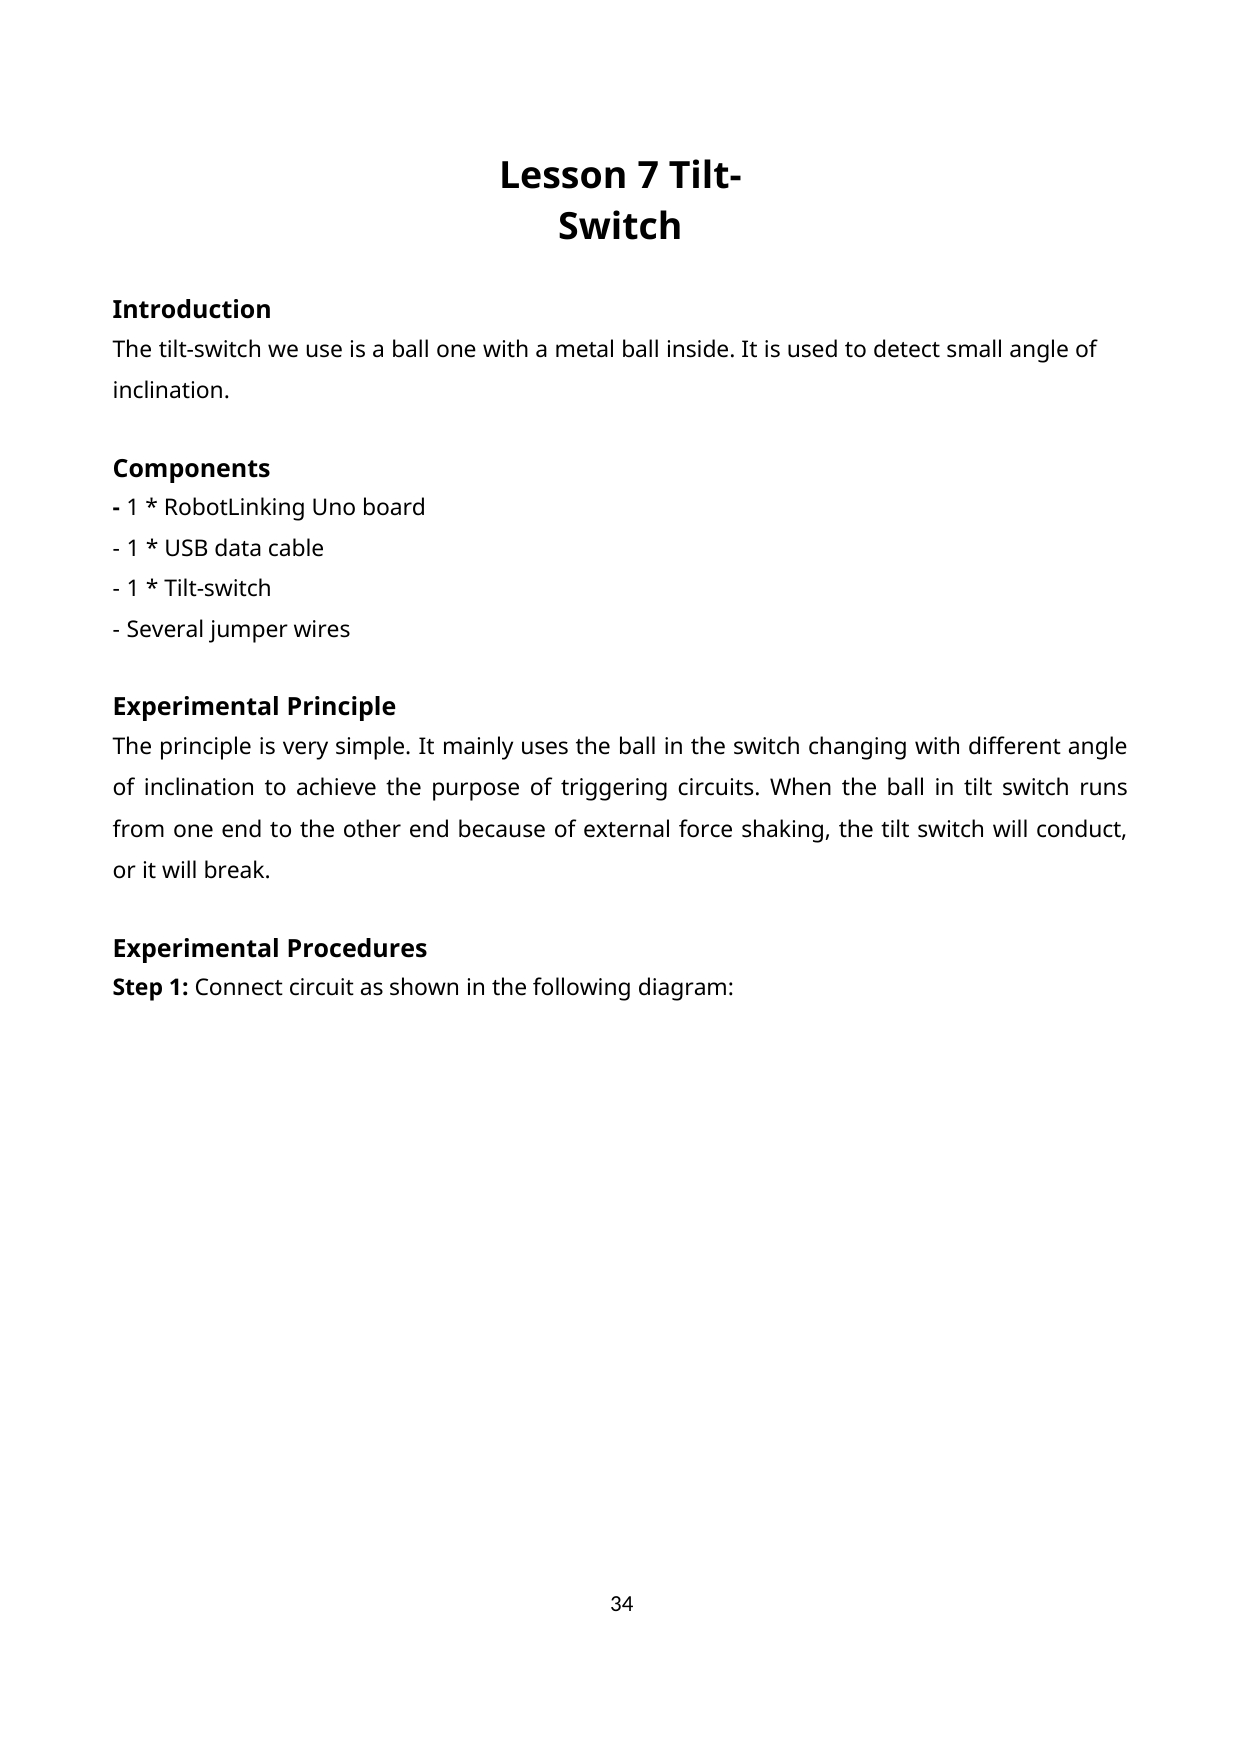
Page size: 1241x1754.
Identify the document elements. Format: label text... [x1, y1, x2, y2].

subtitle Experimental Procedures [112, 931, 1138, 964]
list 1 * Tilt-switch [112, 572, 1138, 603]
subtitle Experimental Principle [112, 689, 1138, 723]
subtitle Lesson 7 Tilt-Switch [449, 148, 791, 250]
text The tilt-switch we use is a ball one with a metal ball inside. It is used to detect small angle of inclination. [112, 333, 1130, 406]
subtitle Introduction [112, 292, 1138, 326]
list Several jumper wires [112, 613, 1138, 644]
text Step 1: Connect circuit as shown in the following diagram: [112, 971, 1138, 1002]
text - 1 * RobotLinking Uno board [112, 491, 1138, 522]
subtitle Components [112, 451, 1138, 484]
text The principle is very simple. It mainly uses the ball in the switch changing with different angle of inclination to achieve the purpose of triggering circuits. When the ball in tilt switch runs from one end to the other end because of external force shaking, the tilt switch will conduct, or it will break. [112, 730, 1128, 886]
list 1 * USB data cable [112, 532, 1138, 563]
